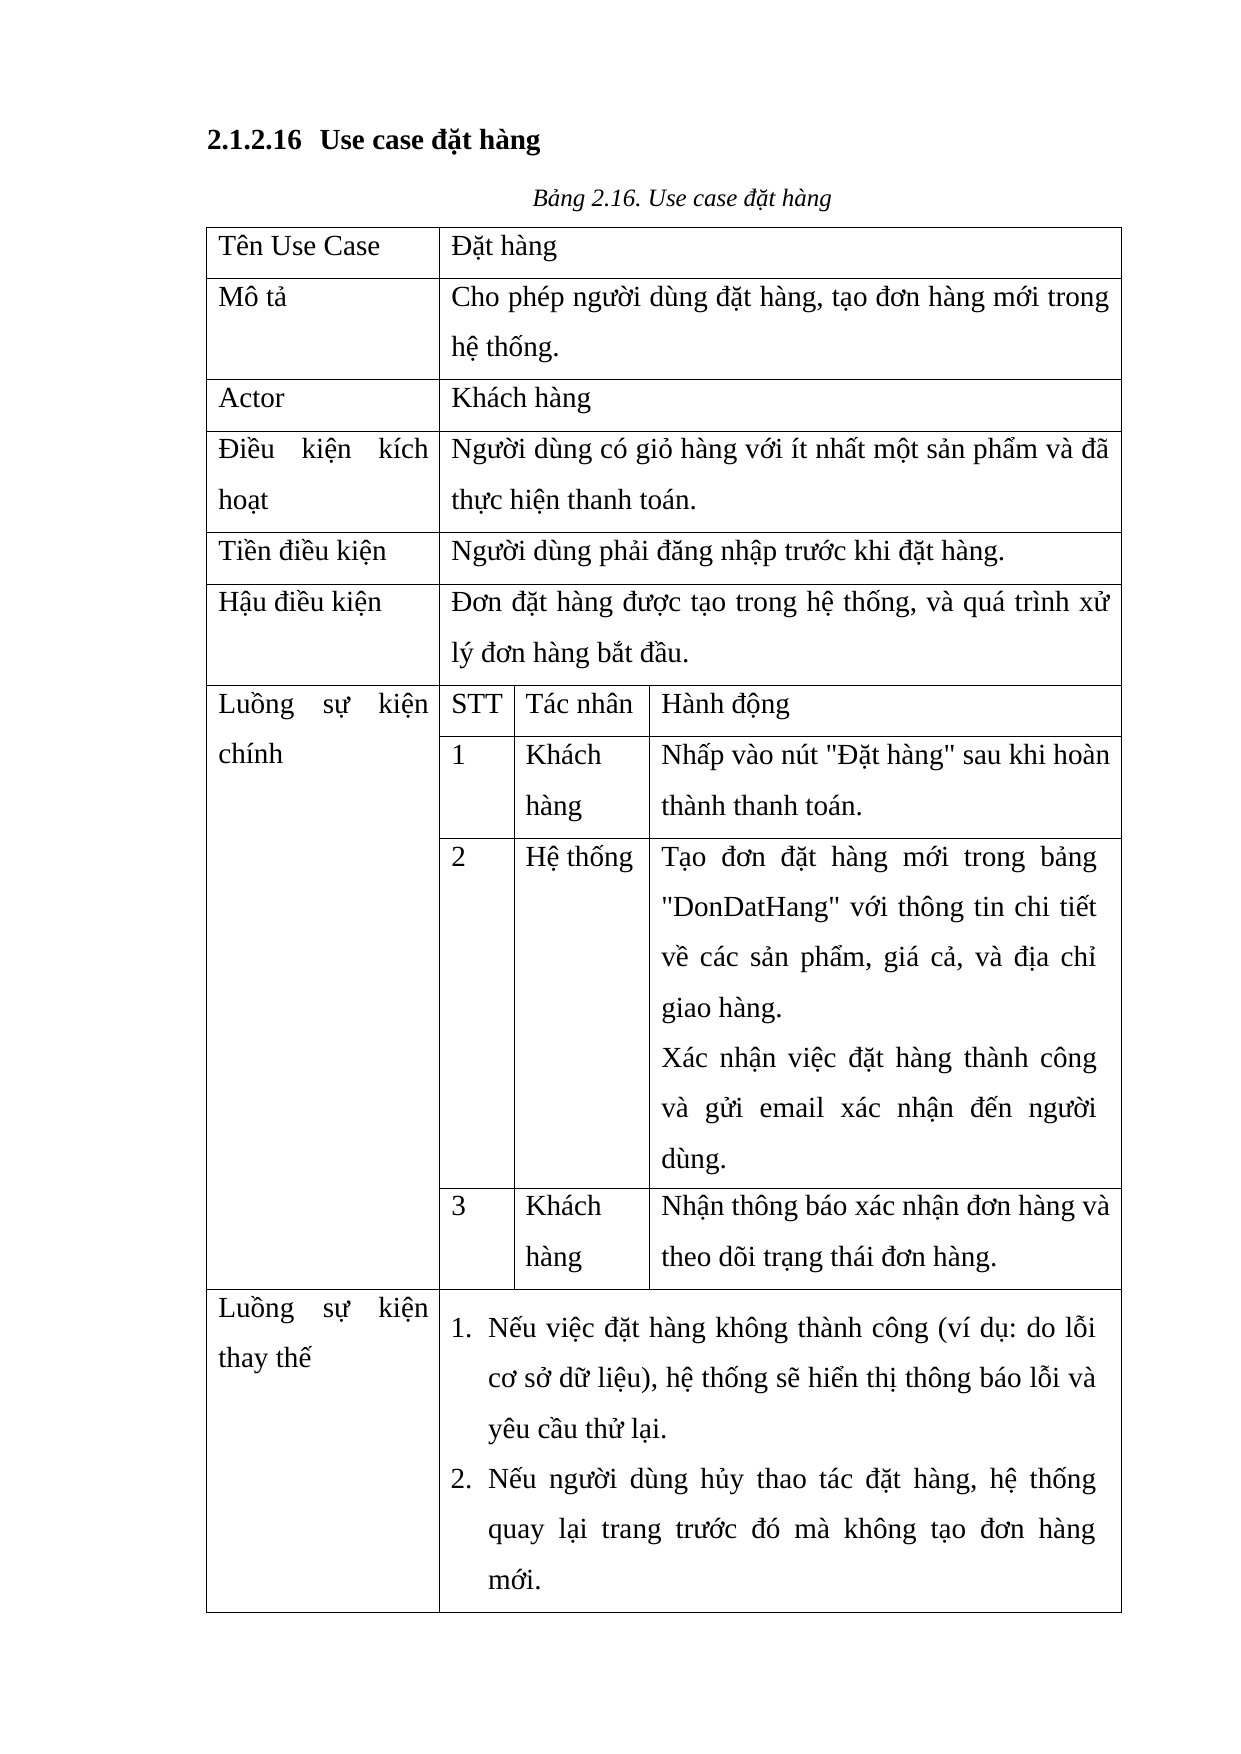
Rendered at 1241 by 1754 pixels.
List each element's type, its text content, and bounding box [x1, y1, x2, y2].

table_cell 3 [440, 1189, 514, 1289]
table_cell Cho phép người dùng đặt hàng, tạo đơn hàng mới trong hệ thống. [440, 279, 1121, 379]
table_cell Người dùng có giỏ hàng với ít nhất một sản phẩm và đã thực hiện thanh toán. [440, 432, 1121, 532]
table_cell Nếu việc đặt hàng không thành công (ví dụ: do lỗi cơ sở dữ liệu), hệ thống sẽ hiển thị thông báo lỗi và yêu cầu thử lại. Nếu người dùng hủy thao tác đặt hàng, hệ thống quay lại trang trước đó mà không tạo đơn hàng mới. [440, 1290, 1121, 1612]
subtitle Use case đặt hàng [207, 122, 1122, 156]
table_cell Người dùng phải đăng nhập trước khi đặt hàng. [440, 533, 1121, 583]
table_cell Khách hàng [515, 1189, 649, 1289]
table_cell Tạo đơn đặt hàng mới trong bảng "DonDatHang" với thông tin chi tiết về các sản phẩm, giá cả, và địa chỉ giao hàng. Xác nhận việc đặt hàng thành công và gửi email xác nhận đến người dùng. [650, 839, 1121, 1187]
table_cell Tác nhân [515, 686, 649, 736]
table_cell Khách hàng [440, 380, 1121, 431]
table_cell 1 [440, 737, 514, 838]
table_header Tên Use Case [207, 228, 439, 278]
table_header Đặt hàng [440, 228, 1121, 278]
table_cell Khách hàng [515, 737, 649, 838]
table_cell Luồng sự kiện thay thế [207, 1290, 439, 1612]
table_cell Actor [207, 380, 439, 431]
table_cell 2 [440, 839, 514, 1187]
table_cell Mô tả [207, 279, 439, 379]
table_cell Tiền điều kiện [207, 533, 439, 583]
table_cell Điều kiện kích hoạt [207, 432, 439, 532]
table_cell Đơn đặt hàng được tạo trong hệ thống, và quá trình xử lý đơn hàng bắt đầu. [440, 585, 1121, 685]
table_cell STT [440, 686, 514, 736]
table_cell Luồng sự kiện chính [207, 686, 439, 1289]
table_cell Nhấp vào nút "Đặt hàng" sau khi hoàn thành thanh toán. [650, 737, 1121, 838]
table_cell Nhận thông báo xác nhận đơn hàng và theo dõi trạng thái đơn hàng. [650, 1189, 1121, 1289]
table_cell Hệ thống [515, 839, 649, 1187]
table_cell Hậu điều kiện [207, 585, 439, 685]
text Bảng 2.16. Use case đặt hàng [244, 183, 1122, 212]
table_cell Hành động [650, 686, 1121, 736]
